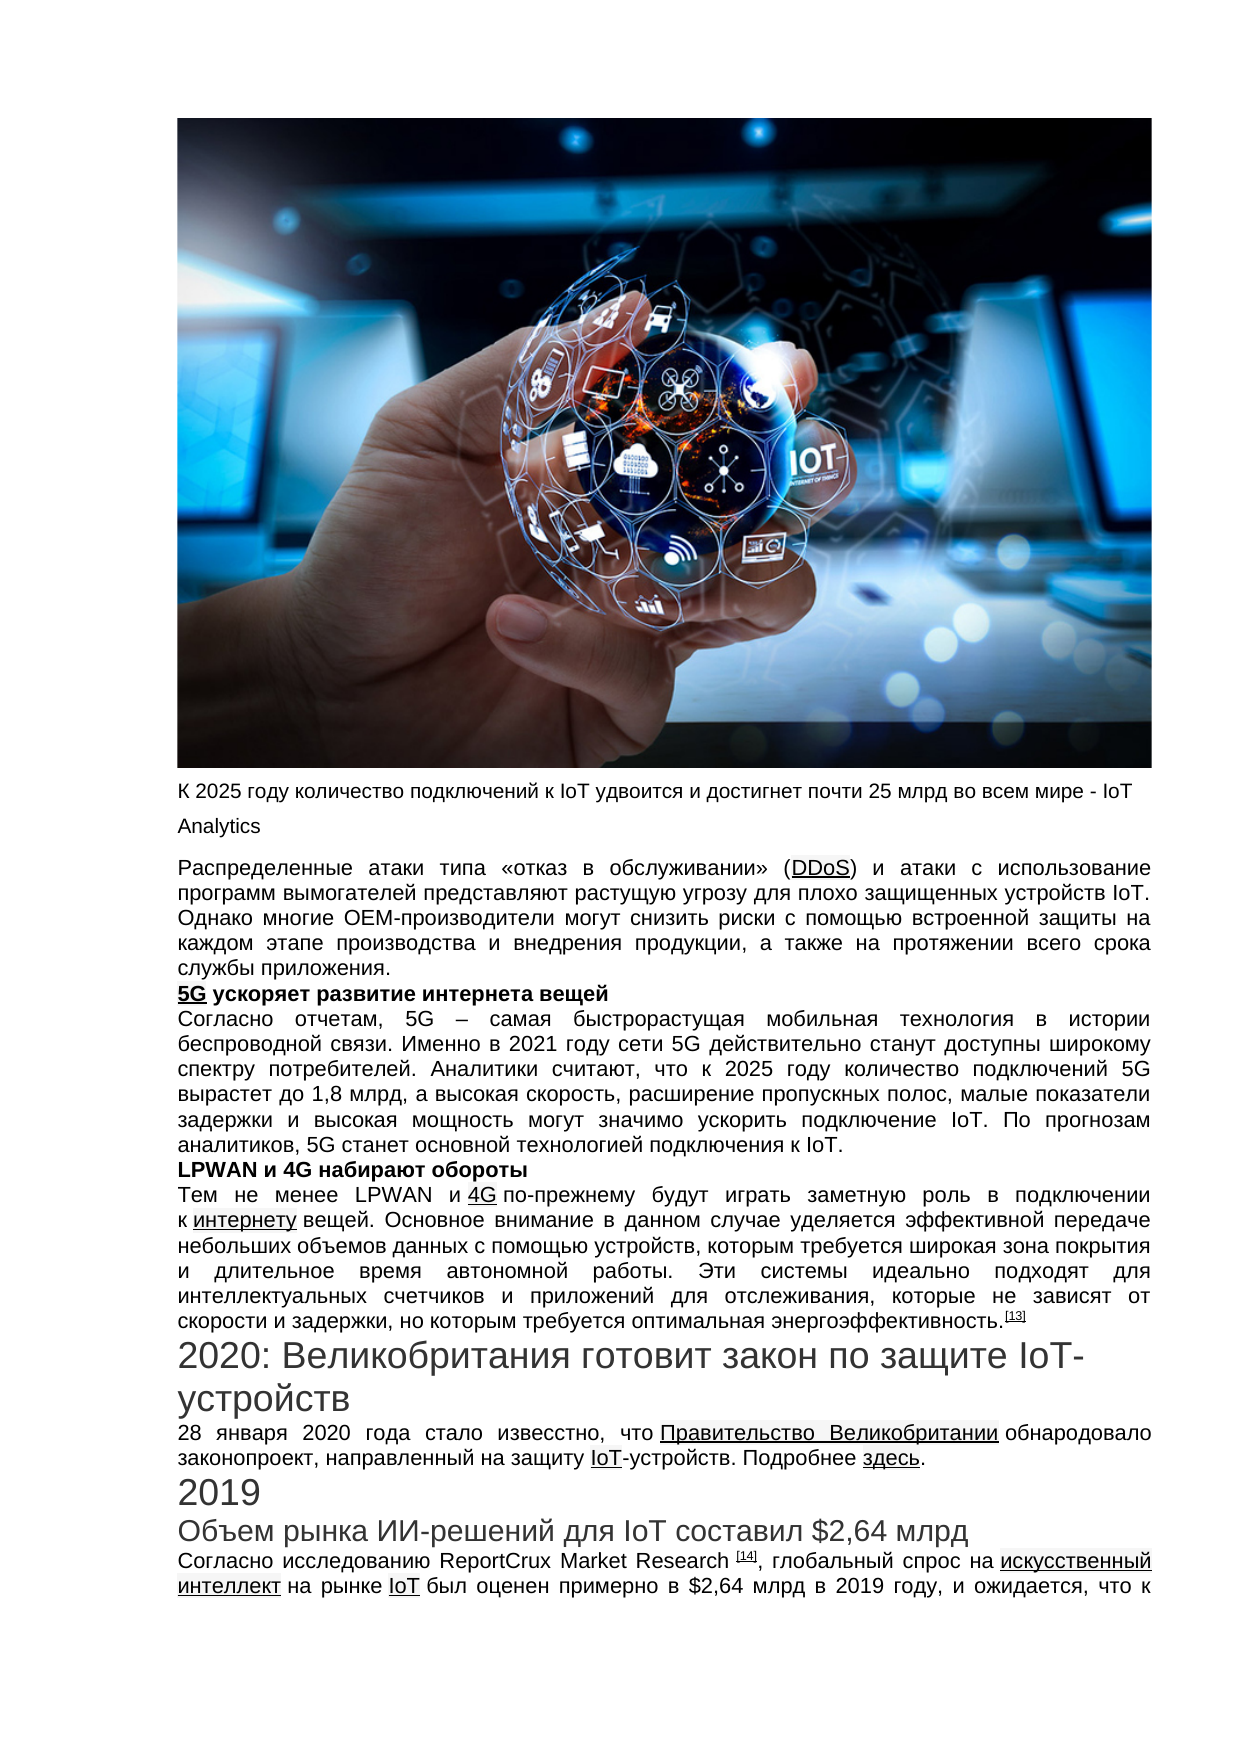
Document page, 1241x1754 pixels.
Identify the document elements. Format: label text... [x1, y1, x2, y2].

text 2019 [177, 1470, 1152, 1513]
text Распределенные атаки типа «отказ в обслуживании» (DDoS) и атаки с использование программ вымогателей представляют растущую угрозу для плохо защищенных устройств IoT. Однако многие OEM-производители могут снизить риски с помощью встроенной защиты на каждом этапе производства и внедрения продукции, а также на протяжении всего срока службы приложения. [177, 854, 1152, 981]
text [177, 1548, 1152, 1598]
picture [177, 118, 1152, 768]
text Объем рынка ИИ-решений для IoT составил $2,64 млрд [177, 1513, 1152, 1548]
text 5G ускоряет развитие интернета вещей [206, 981, 1152, 1006]
text Согласно отчетам, 5G – самая быстрорастущая мобильная технология в истории беспроводной связи. Именно в 2021 году сети 5G действительно станут доступны широкому спектру потребителей. Аналитики считают, что к 2025 году количество подключений 5G вырастет до 1,8 млрд, а высокая скорость, расширение пропускных полос, малые показатели задержки и высокая мощность могут значимо ускорить подключение IoT. По прогнозам аналитиков, 5G станет основной технологией подключения к IoT. [177, 1006, 1152, 1157]
text Тем не менее LPWAN и 4G по-прежнему будут играть заметную роль в подключении к интернету вещей. Основное внимание в данном случае уделяется эффективной передаче небольших объемов данных с помощью устройств, которым требуется широкая зона покрытия и длительное время автономной работы. Эти системы идеально подходят для интеллектуальных счетчиков и приложений для отслеживания, которые не зависят от скорости и задержки, но которым требуется оптимальная энергоэффективность.[13] [177, 1182, 1152, 1333]
text К 2025 году количество подключений к IoT удвоится и достигнет почти 25 млрд во всем мире - IoT Analytics [177, 768, 1152, 838]
text 28 января 2020 года стало извеcстно, что Правительство Великобритании обнародовало законопроект, направленный на защиту IoT-устройств. Подробнее здесь. [177, 1420, 863, 1470]
text 28 января 2020 года стало извеcстно, что Правительство Великобритании обнародовало законопроект, направленный на защиту IoT-устройств. Подробнее здесь. [920, 1420, 1152, 1470]
picture [1137, 583, 1152, 591]
text 2020: Великобритания готовит закон по защите IoT-устройств [177, 1333, 1152, 1420]
text LPWAN и 4G набирают обороты [177, 1157, 1152, 1182]
